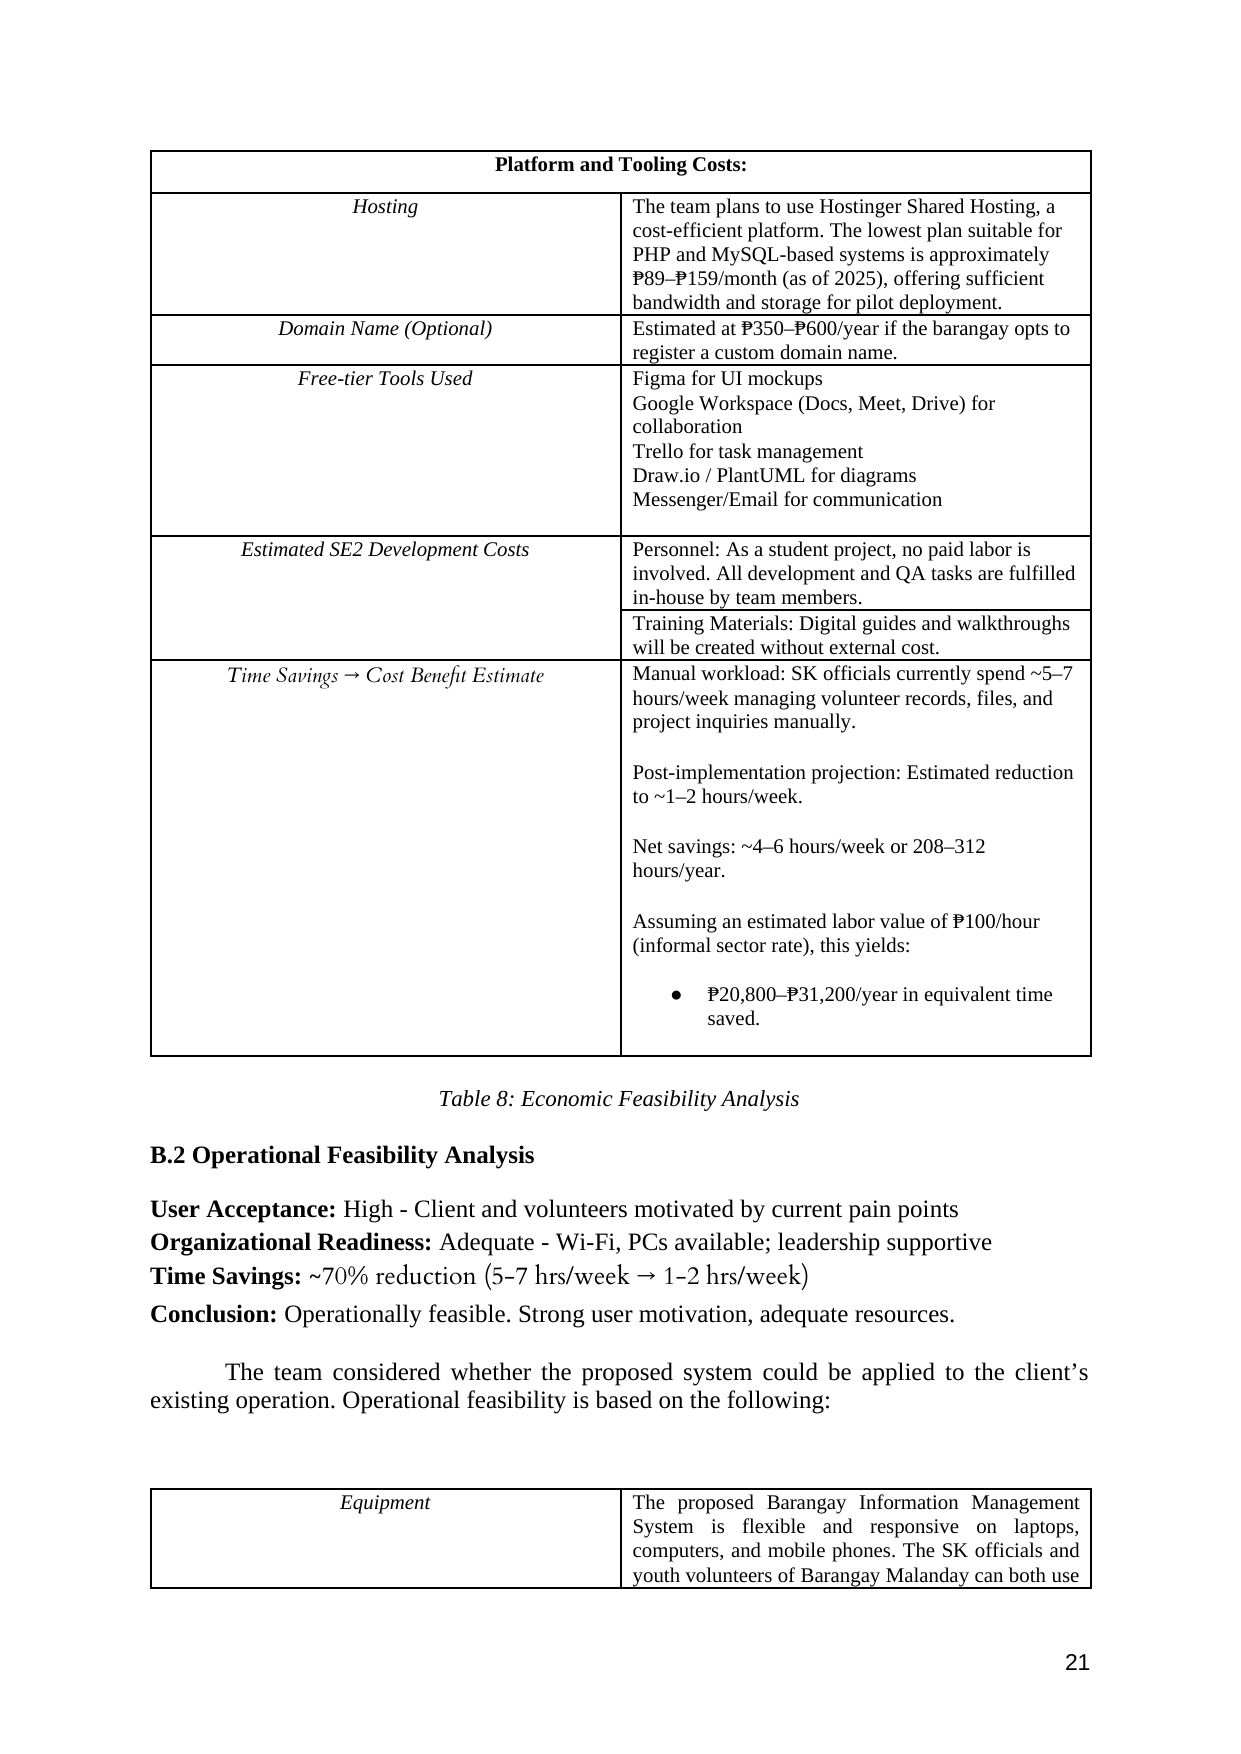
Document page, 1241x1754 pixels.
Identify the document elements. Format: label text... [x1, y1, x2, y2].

text Organizational Readiness: Adequate - Wi-Fi, PCs available; leadership supportive [150, 1227, 1090, 1256]
table_cell Free-tier Tools Used [152, 366, 620, 535]
table_cell Training Materials: Digital guides and walkthroughs will be created without external cost. [622, 611, 1090, 659]
table_cell Estimated at ₱350–₱600/year if the barangay opts to register a custom domain name. [622, 316, 1090, 364]
table_cell Domain Name (Optional) [152, 316, 620, 364]
text B.2 Operational Feasibility Analysis [150, 1140, 1090, 1169]
table_cell The team plans to use Hostinger Shared Hosting, a cost-efficient platform. The lowest plan suitable for PHP and MySQL-based systems is approximately ₱89–₱159/month (as of 2025), offering sufficient bandwidth and storage for pilot deployment. [622, 194, 1090, 314]
table_cell Hosting [152, 194, 620, 314]
table_cell Estimated SE2 Development Costs [152, 537, 620, 659]
text Conclusion: Operationally feasible. Strong user motivation, adequate resources. [150, 1299, 1090, 1327]
text Time Savings: ~70% reduction (5-7 hrs/week → 1-2 hrs/week) [150, 1260, 1090, 1294]
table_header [622, 1490, 1090, 1587]
text Table 8: Economic Feasibility Analysis [150, 1085, 1090, 1111]
text The team considered whether the proposed system could be applied to the client’s existing operation. Operational feasibility is based on the following: [150, 1357, 1090, 1414]
table_cell Time Savings → Cost Benefit Estimate [152, 661, 620, 1055]
text User Acceptance: High - Client and volunteers motivated by current pain points [150, 1194, 1090, 1222]
table_cell Manual workload: SK officials currently spend ~5–7 hours/week managing volunteer records, files, and project inquiries manually. Post-implementation projection: Estimated reduction to ~1–2 hours/week. Net savings: ~4–6 hours/week or 208–312 hours/year. Assuming an estimated labor value of ₱100/hour (informal sector rate), this yields: ₱20,800–₱31,200/year in equivalent time saved. [622, 661, 1090, 1055]
table_header Platform and Tooling Costs: [152, 152, 1090, 192]
table_cell Figma for UI mockups Google Workspace (Docs, Meet, Drive) for collaboration Trello for task management Draw.io / PlantUML for diagrams Messenger/Email for communication [622, 366, 1090, 535]
table_header Equipment [152, 1490, 620, 1587]
table_cell Personnel: As a student project, no paid labor is involved. All development and QA tasks are fulfilled in-house by team members. [622, 537, 1090, 609]
